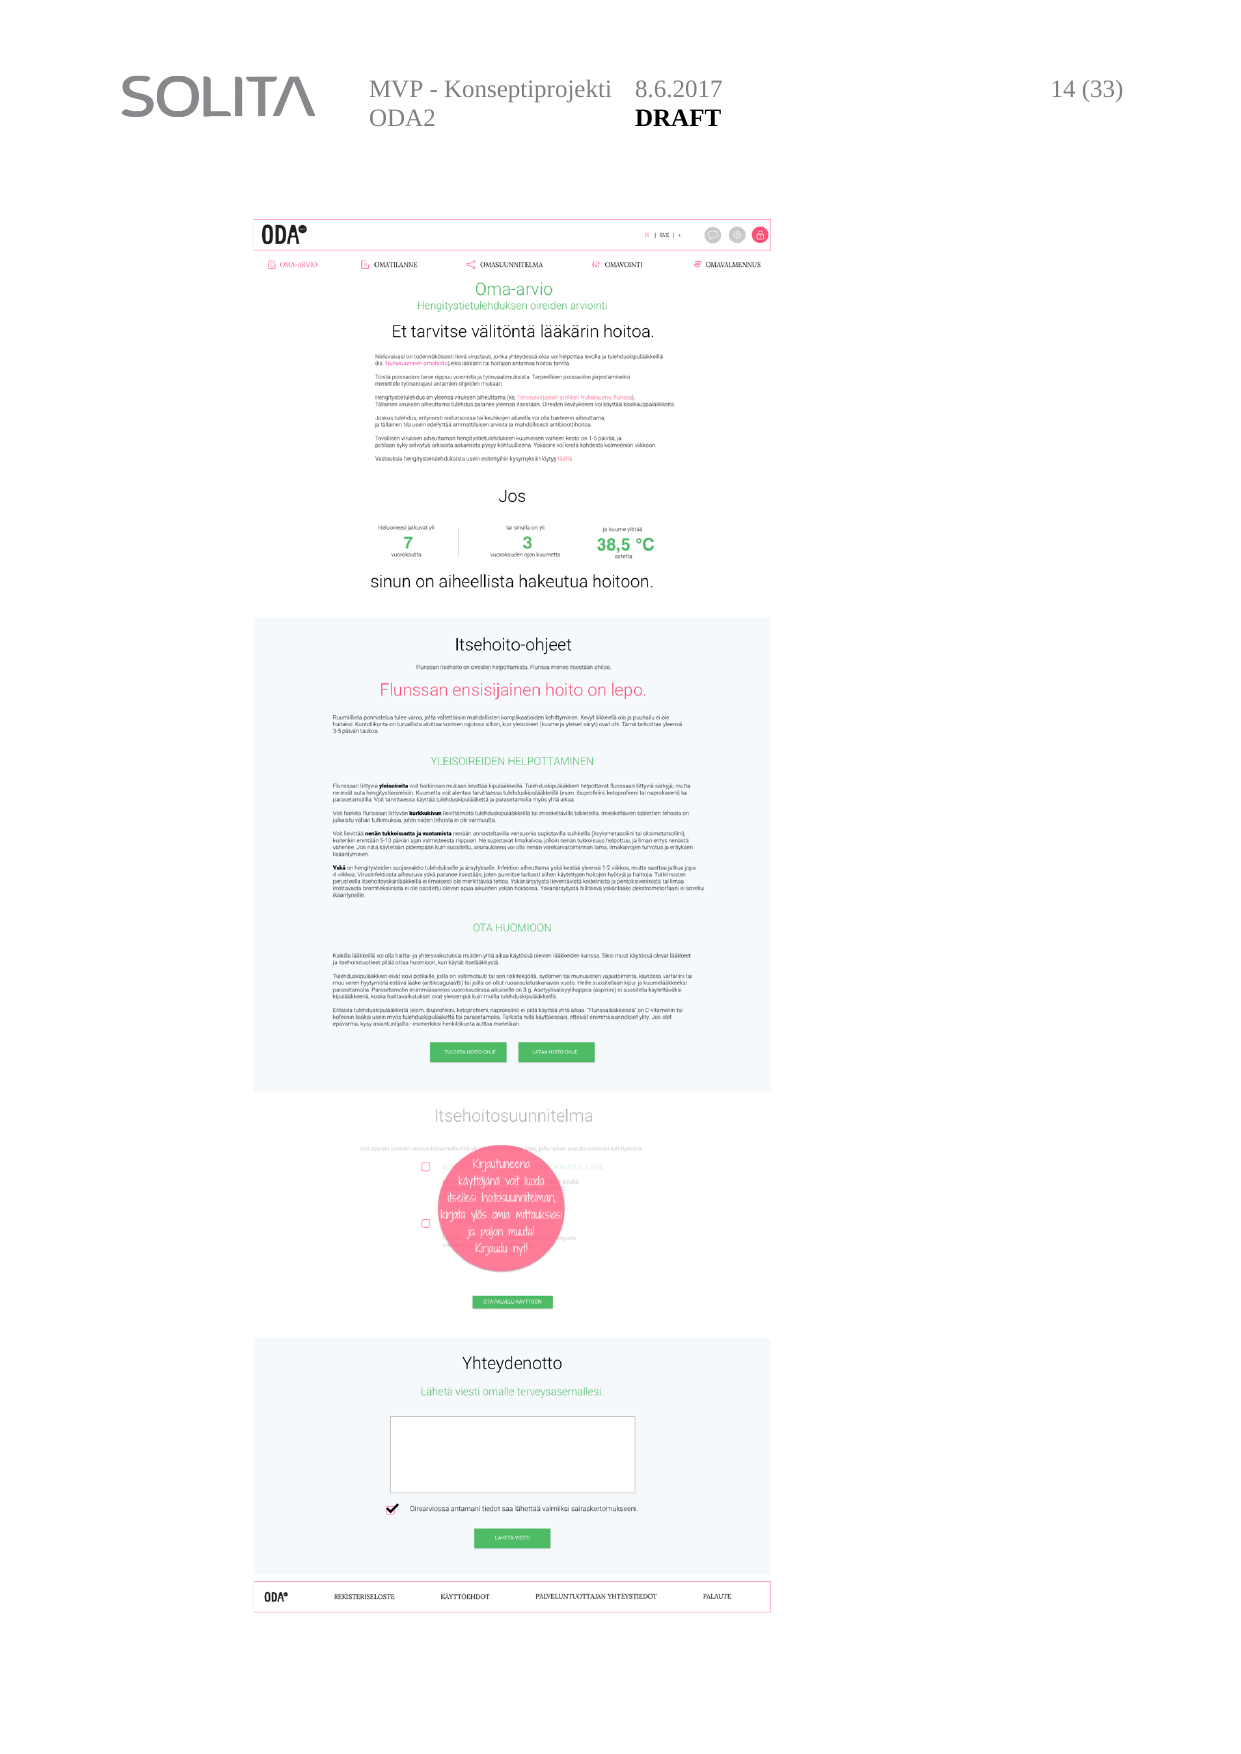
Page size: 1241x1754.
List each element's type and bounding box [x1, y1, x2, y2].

picture [118, 73, 320, 119]
picture [253, 218, 771, 1634]
